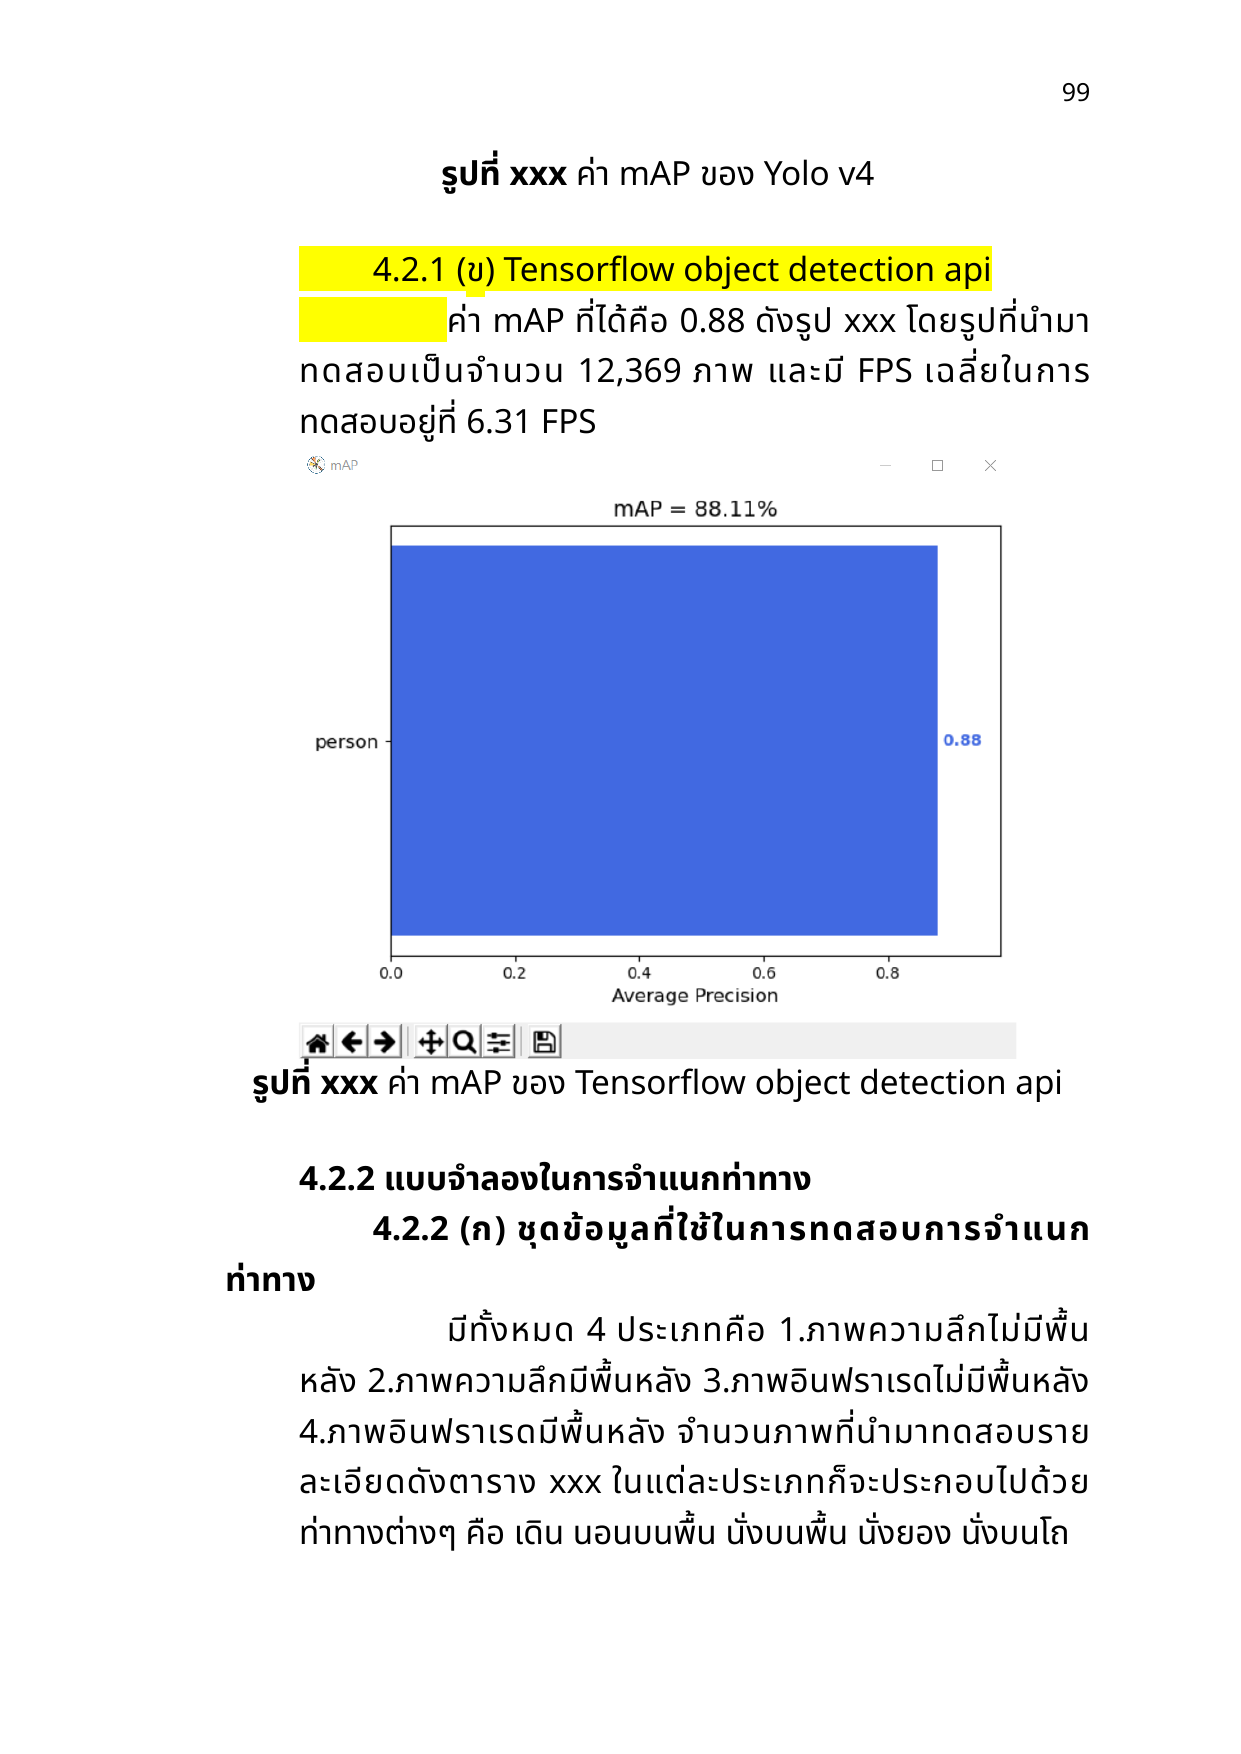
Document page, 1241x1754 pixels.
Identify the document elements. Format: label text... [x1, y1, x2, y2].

text 4.2.2 แบบจำลองในการจำแนกท่าทาง [225, 1154, 1090, 1205]
text มีทั้งหมด 4 ประเภทคือ 1.ภาพความลึกไม่มีพื้นหลัง 2.ภาพความลึกมีพื้นหลัง 3.ภาพอินฟราเรดไม่มีพื้นหลัง 4.ภาพอินฟราเรดมีพื้นหลัง จำนวนภาพที่นำมาทดสอบรายละเอียดดังตาราง xxx ในแต่ละประเภทก็จะประกอบไปด้วยท่าทางต่างๆ คือ เดิน นอนบนพื้น นั่งบนพื้น นั่งยอง นั่งบนโถ [299, 1306, 1090, 1559]
text รูปที่ xxx ค่า mAP ของ Yolo v4 [225, 150, 1090, 201]
picture [298, 448, 1017, 1059]
text ค่า mAP ที่ได้คือ 0.88 ดังรูป xxx โดยรูปที่นำมาทดสอบเป็นจำนวน 12,369 ภาพ และมี FPS เฉลี่ยในการทดสอบอยู่ที่ 6.31 FPS [299, 297, 1090, 448]
text รูปที่ xxx ค่า mAP ของ Tensorflow object detection api [225, 1058, 1090, 1109]
text 4.2.2 (ก) ชุดข้อมูลที่ใช้ในการทดสอบการจำแนกท่าทาง [225, 1205, 1090, 1306]
text 4.2.1 (ข) Tensorflow object detection api [485, 246, 1090, 297]
